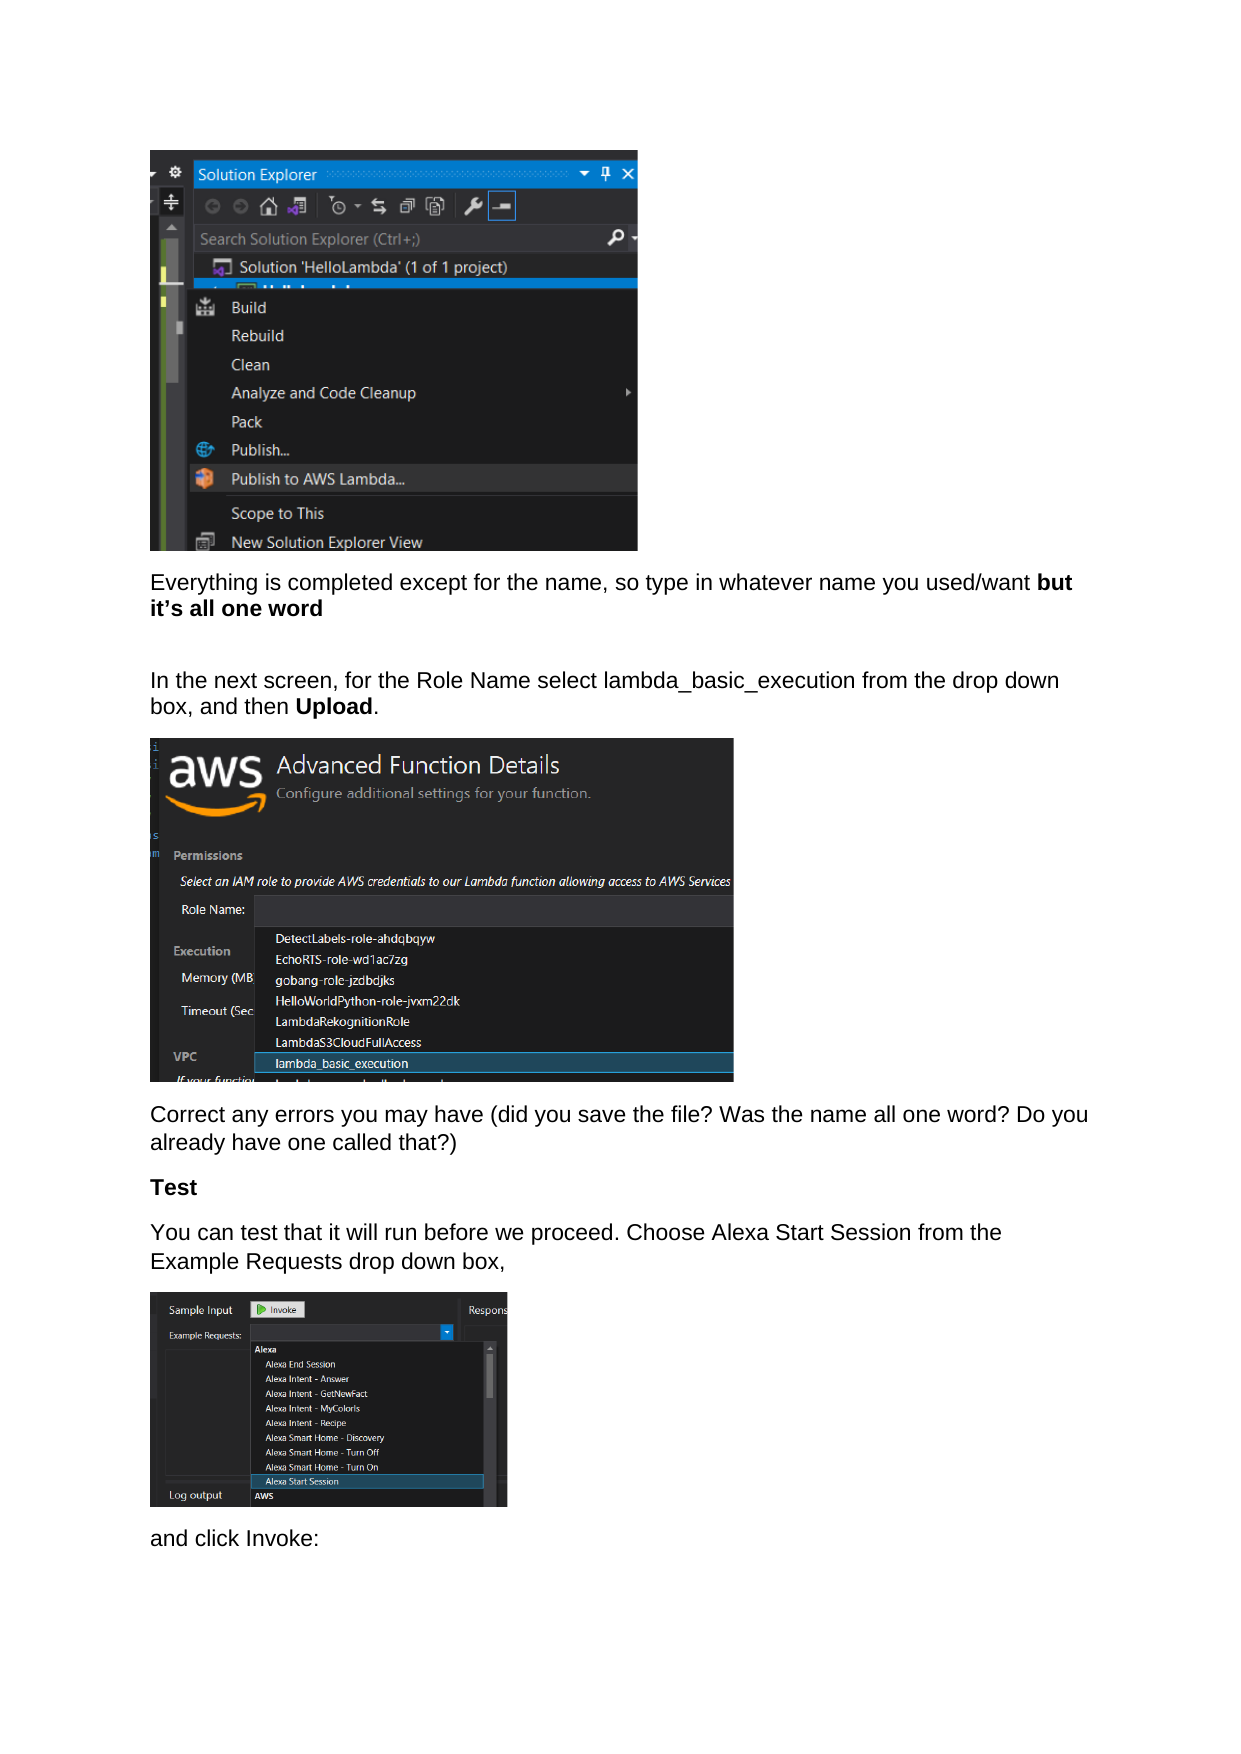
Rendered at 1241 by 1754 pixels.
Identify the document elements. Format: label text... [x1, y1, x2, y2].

picture [150, 150, 638, 551]
picture [150, 738, 734, 1082]
text Everything is completed except for the name, so type in whatever name you used/want but it’s all one word [150, 569, 1090, 621]
text In the next screen, for the Role Name select lambda_basic_execution from the drop down [150, 667, 1090, 693]
text box, and then Upload. [150, 693, 1090, 719]
picture [150, 1292, 508, 1507]
text and click Invoke: [150, 1525, 1090, 1551]
text You can test that it will run before we proceed. Choose Alexa Start Session from the Example Requests drop down box, [150, 1219, 1090, 1274]
text Test [150, 1174, 1090, 1200]
text Correct any errors you may have (did you save the file? Was the name all one word? Do you already have one called that?) [150, 1101, 1090, 1155]
